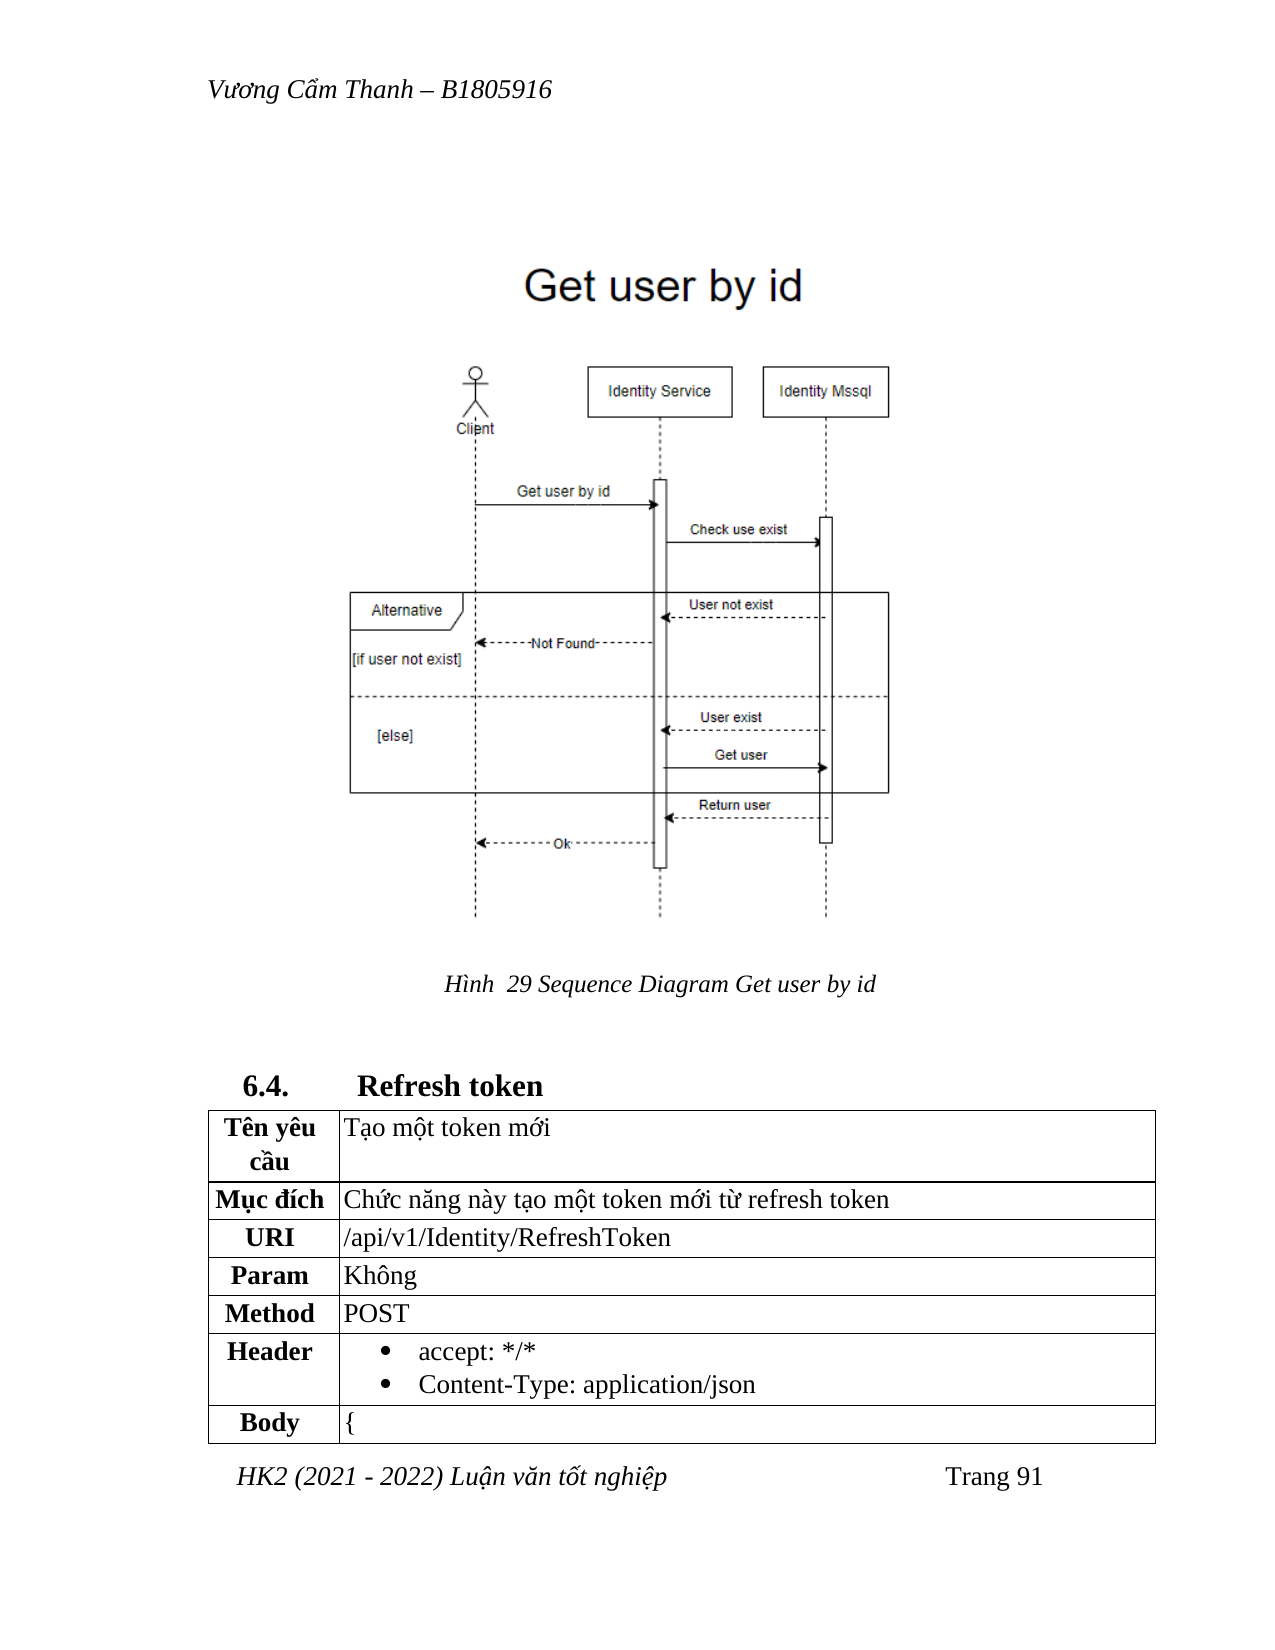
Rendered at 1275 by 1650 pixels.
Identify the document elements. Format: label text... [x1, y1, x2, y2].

table_cell /api/v1/Identity/RefreshToken [340, 1220, 1155, 1257]
table_cell POST [340, 1296, 1155, 1333]
subtitle Refresh token [236, 1067, 1157, 1103]
table_cell accept: */* Content-Type: application/json [340, 1334, 1155, 1405]
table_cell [340, 1406, 1155, 1443]
table_cell URI [209, 1220, 339, 1257]
table_cell Mục đích [209, 1183, 339, 1219]
picture [311, 260, 1012, 964]
table_cell Chức năng này tạo một token mới từ refresh token [340, 1183, 1155, 1219]
table_header Tạo một token mới [340, 1111, 1155, 1181]
table_cell Không [340, 1258, 1155, 1295]
table_cell Header [209, 1334, 339, 1405]
table_cell Param [209, 1258, 339, 1295]
table_cell Method [209, 1296, 339, 1333]
table_cell Body [209, 1406, 339, 1443]
table_header Tên yêu cầu [209, 1111, 339, 1181]
